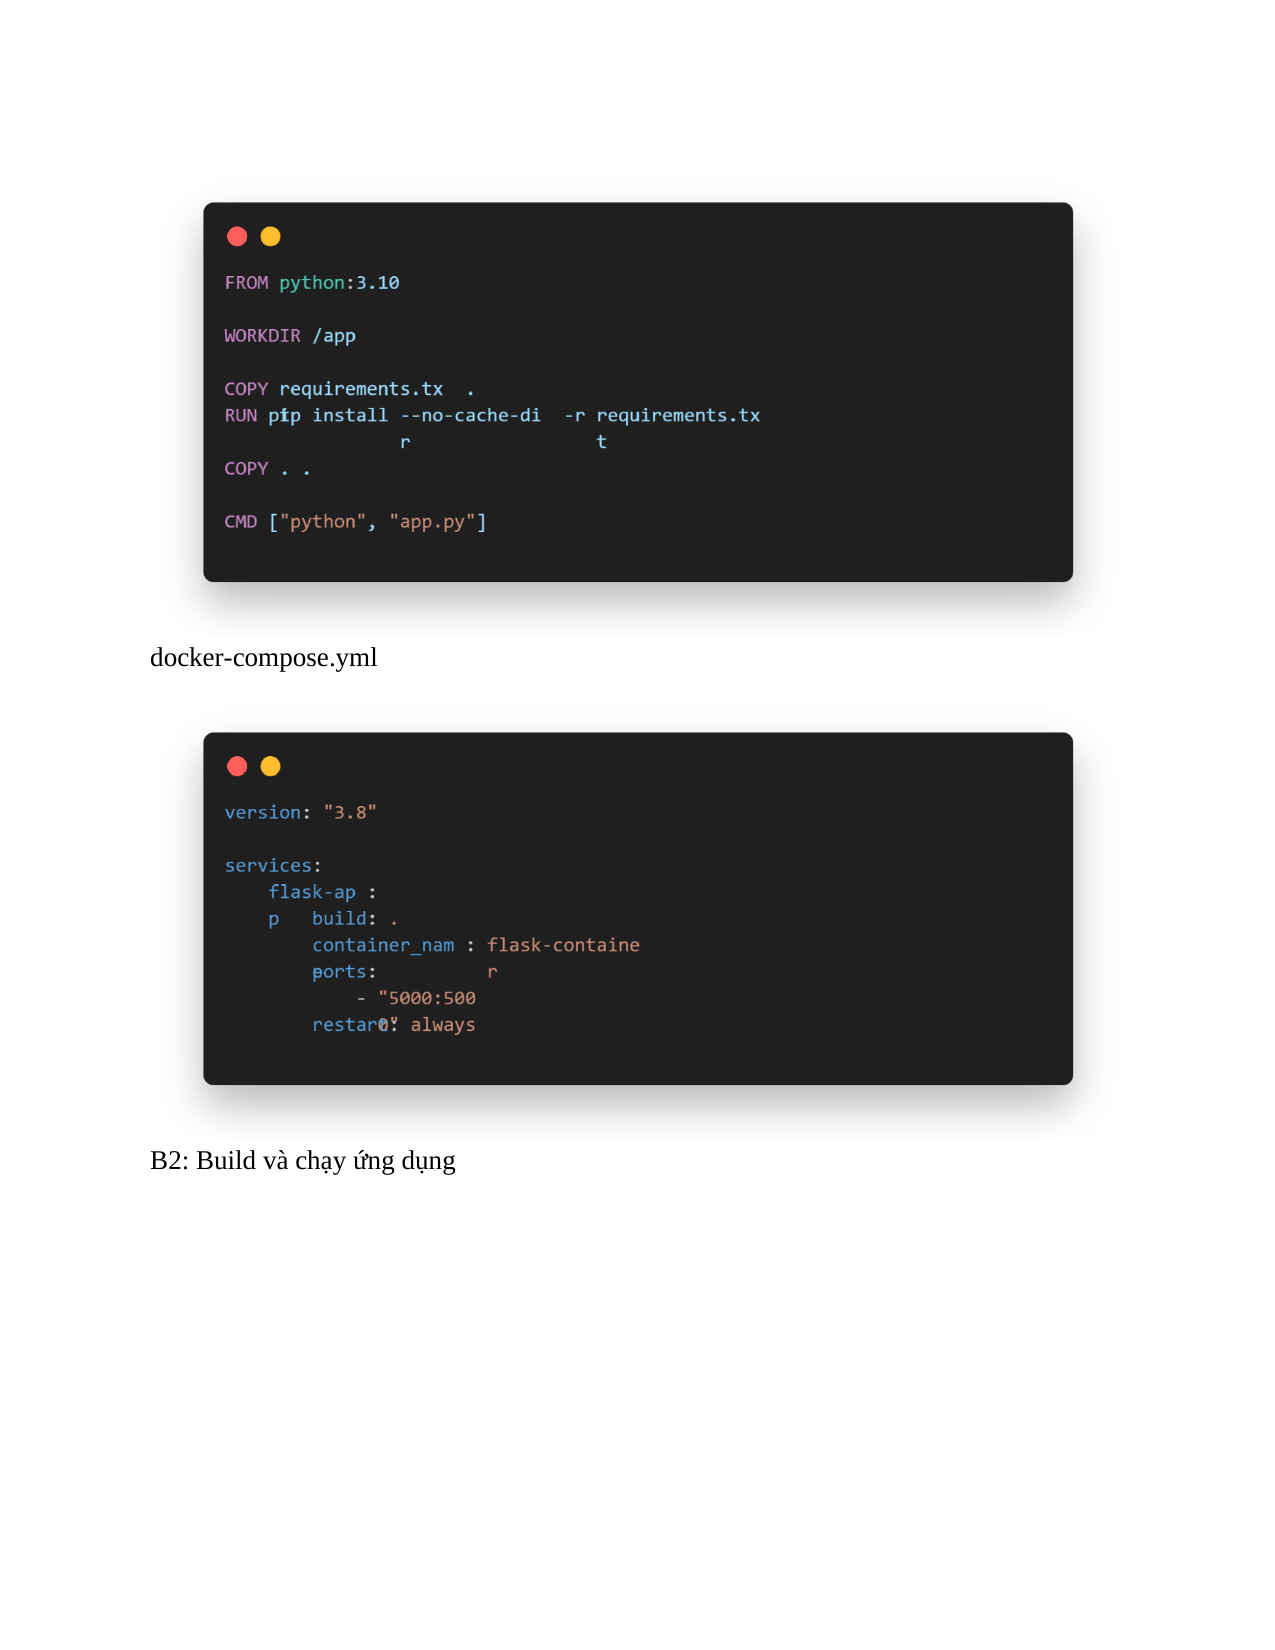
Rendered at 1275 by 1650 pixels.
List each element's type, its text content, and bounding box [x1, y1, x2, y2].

picture [150, 150, 1125, 635]
text docker-compose.yml [150, 641, 1125, 673]
picture [150, 679, 1125, 1138]
text B2: Build và chạy ứng dụng [150, 1144, 1125, 1175]
